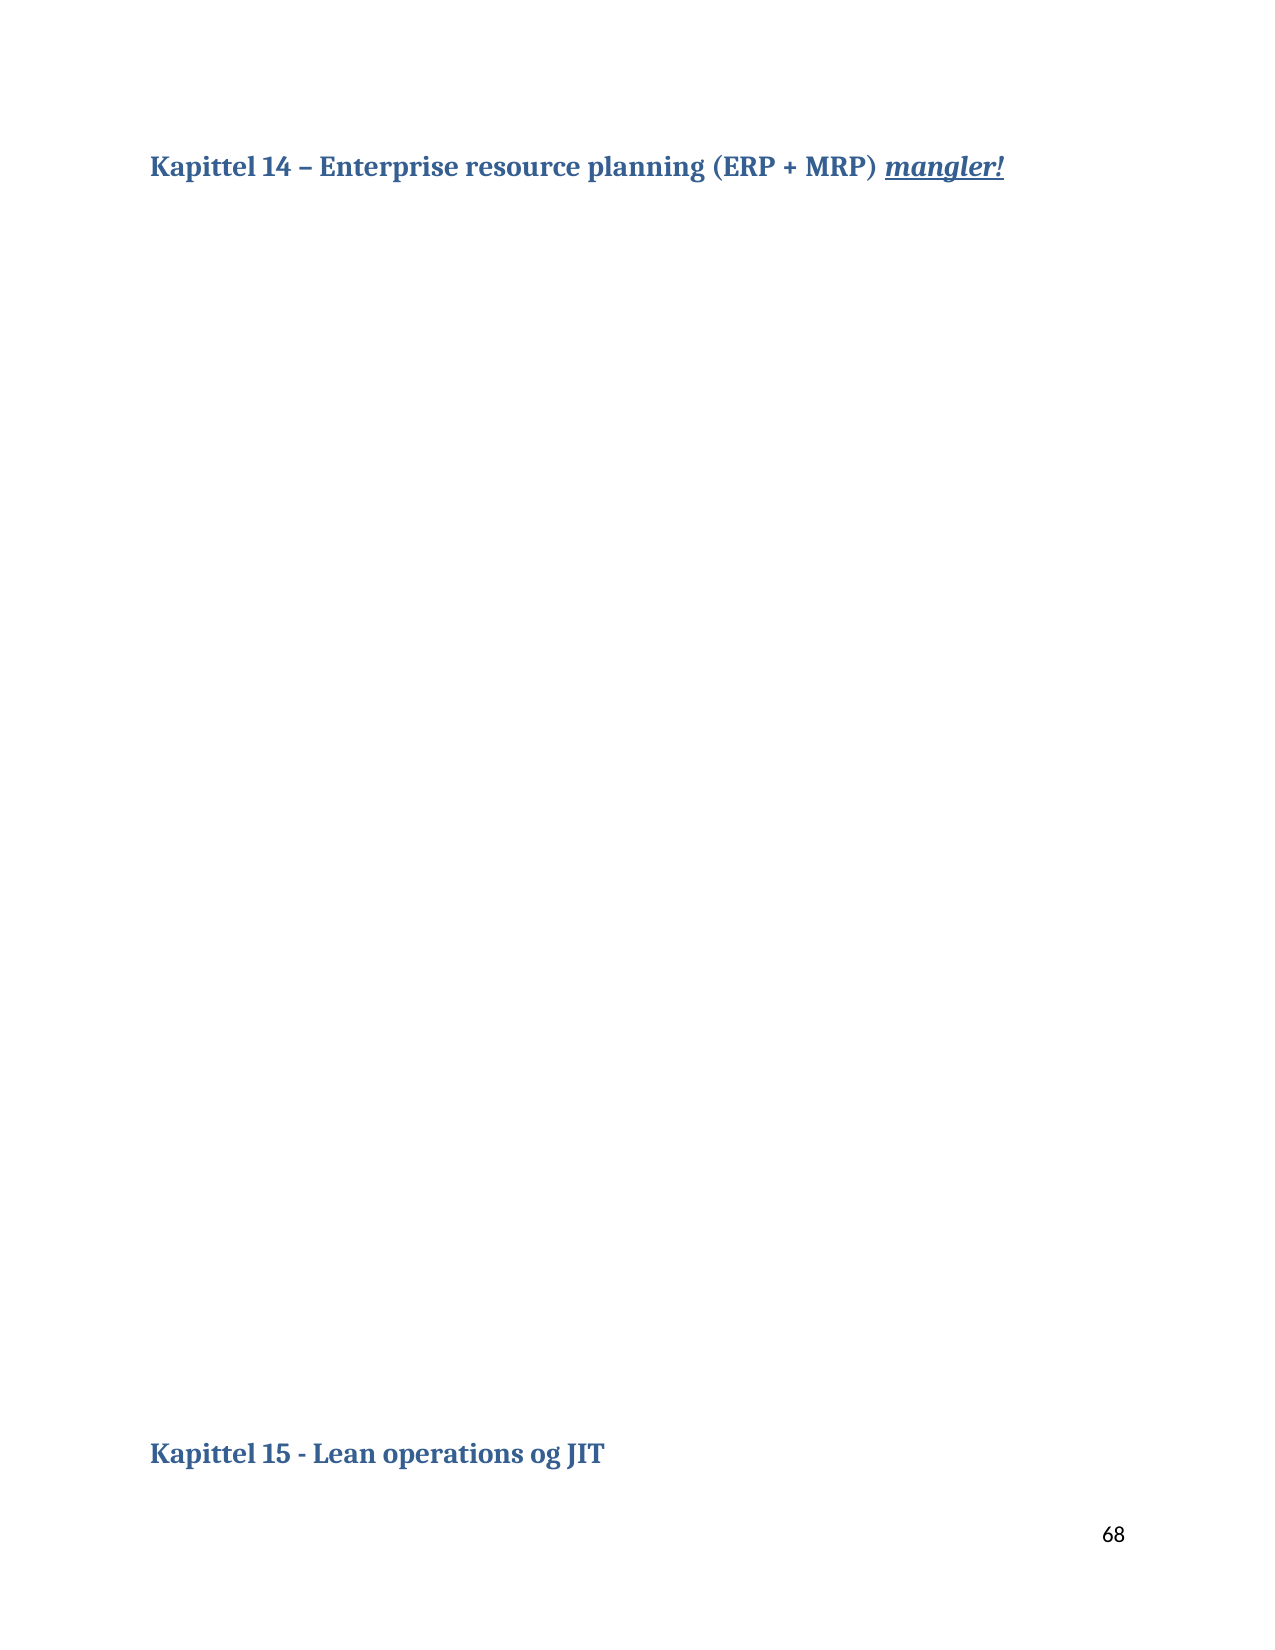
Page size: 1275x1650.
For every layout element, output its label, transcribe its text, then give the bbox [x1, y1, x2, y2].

subtitle Kapittel 15 - Lean operations og JIT [150, 1437, 1125, 1471]
subtitle Kapittel 14 – Enterprise resource planning (ERP + MRP) mangler! [150, 150, 1125, 183]
